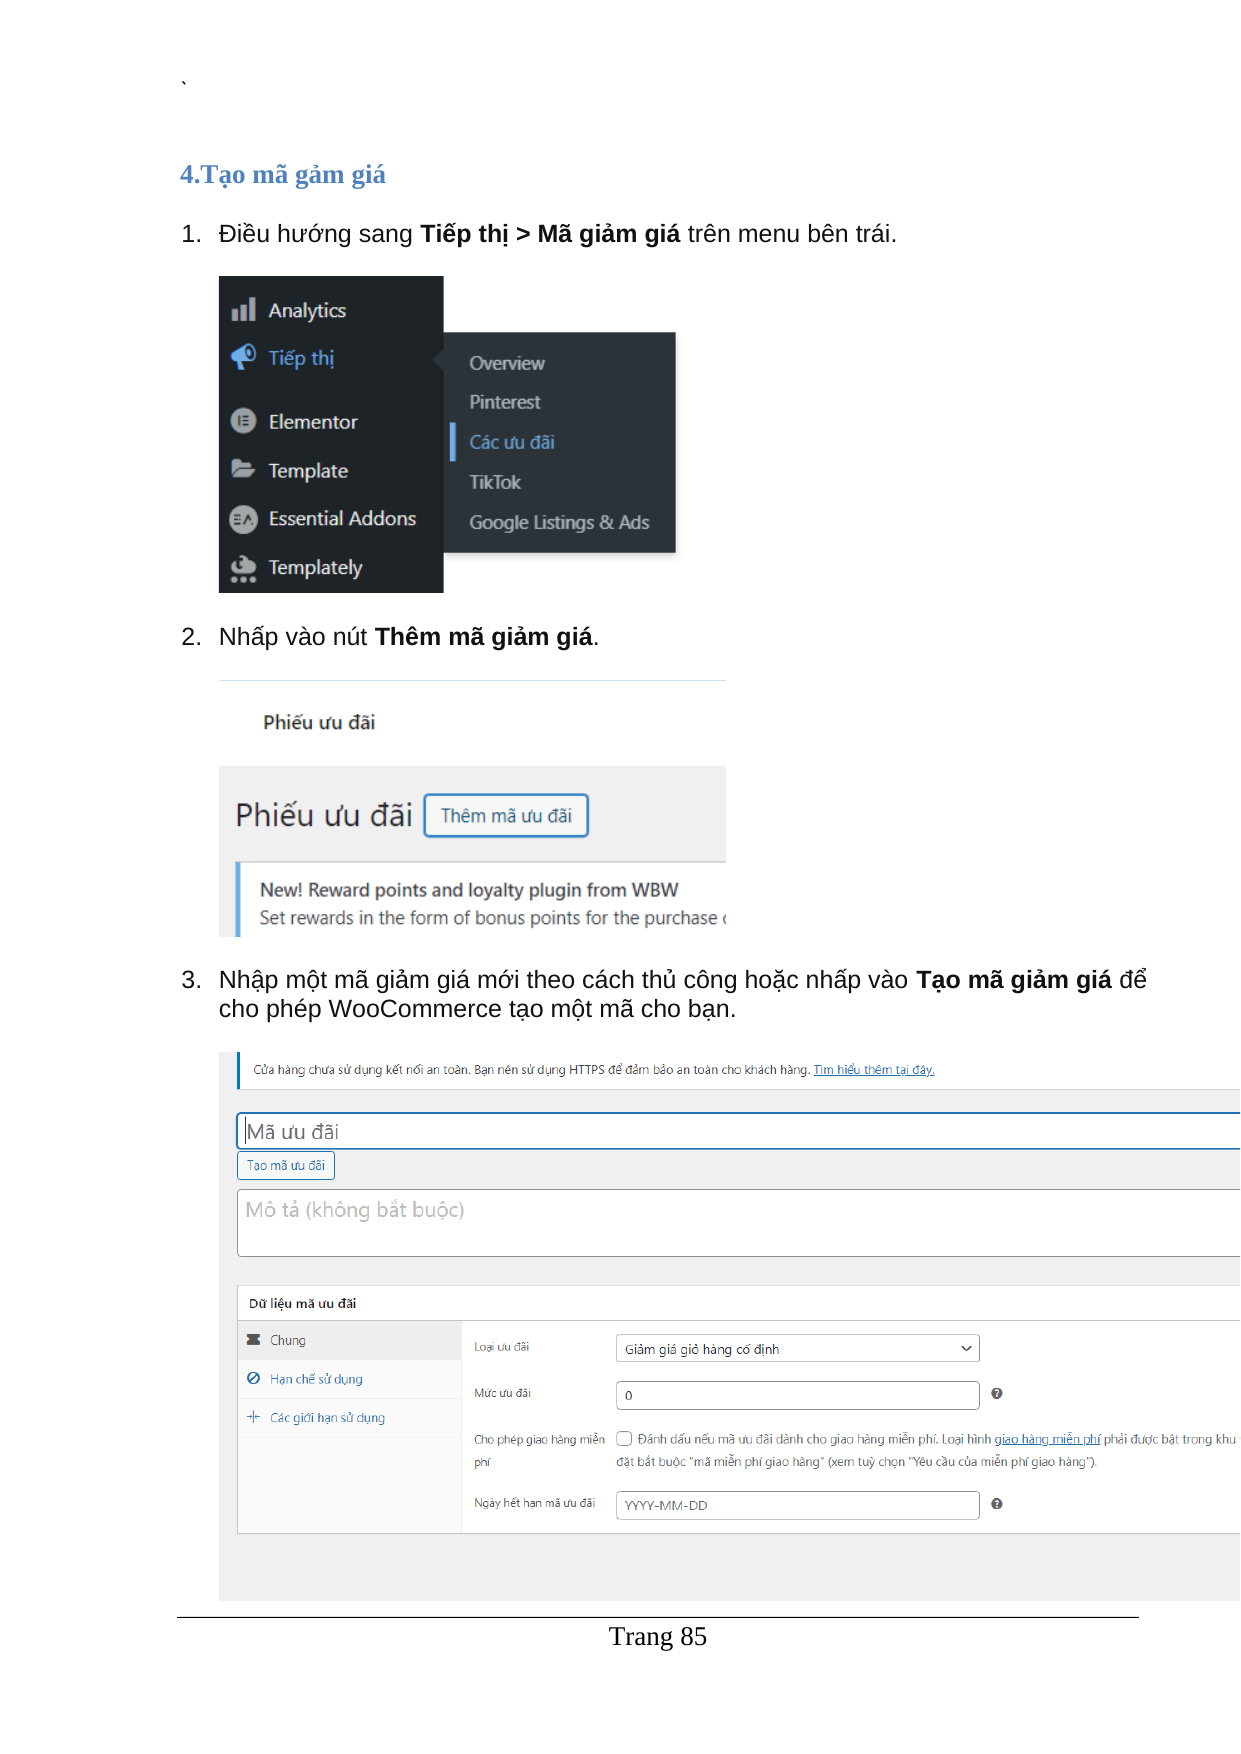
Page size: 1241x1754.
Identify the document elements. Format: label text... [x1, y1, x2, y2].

list Điều hướng sang Tiếp thị > Mã giảm giá trên menu bên trái. [181, 219, 1192, 247]
subtitle 4.Tạo mã gảm giá [180, 158, 1192, 189]
list Nhập một mã giảm giá mới theo cách thủ công hoặc nhấp vào Tạo mã giảm giá để cho phép WooCommerce tạo một mã cho bạn. [181, 965, 1192, 1023]
picture [218, 680, 727, 937]
picture [218, 276, 740, 593]
picture [218, 1052, 1241, 1601]
list Nhấp vào nút Thêm mã giảm giá. [181, 622, 1192, 651]
